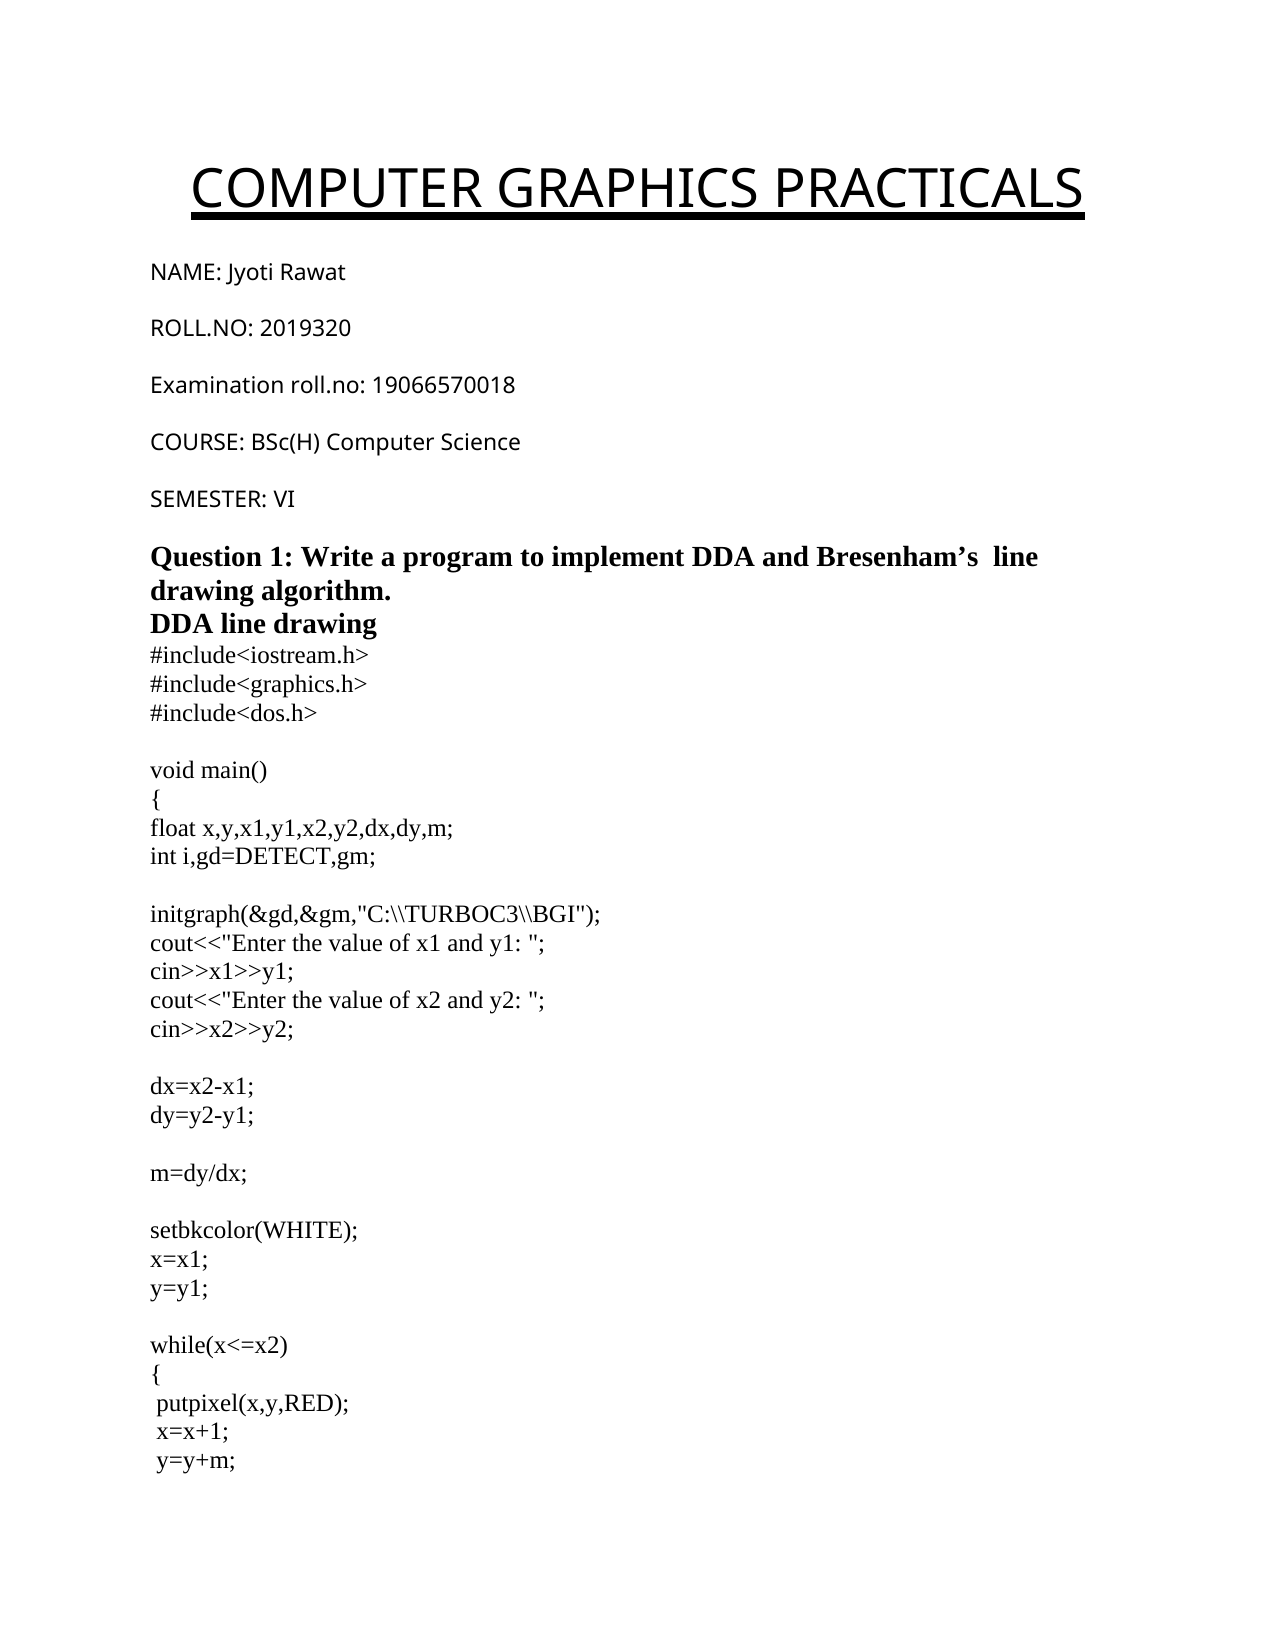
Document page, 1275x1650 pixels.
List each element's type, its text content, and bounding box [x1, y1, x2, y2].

text cin>>x1>>y1; [150, 956, 1125, 985]
text y=y+m; [150, 1445, 1125, 1474]
text dx=x2-x1; [150, 1071, 1125, 1100]
text x=x1; [150, 1244, 1125, 1273]
text ROLL.NO: 2019320 [150, 312, 1125, 344]
text int i,gd=DETECT,gm; [150, 841, 1125, 870]
text cout<<"Enter the value of x1 and y1: "; [150, 928, 1125, 956]
text SEMESTER: VI [150, 483, 1125, 514]
text float x,y,x1,y1,x2,y2,dx,dy,m; [150, 813, 1125, 841]
text COURSE: BSc(H) Computer Science [150, 426, 1125, 457]
text { [150, 784, 1125, 813]
text #include<iostream.h> [150, 640, 1125, 669]
text { [150, 1359, 1125, 1388]
text #include<graphics.h> [150, 669, 1125, 698]
text while(x<=x2) [150, 1330, 1125, 1359]
text COMPUTER GRAPHICS PRACTICALS [150, 150, 1125, 224]
text putpixel(x,y,RED); [150, 1388, 1125, 1416]
text y=y1; [150, 1273, 1125, 1301]
text Examination roll.no: 19066570018 [150, 369, 1125, 400]
text x=x+1; [150, 1416, 1125, 1445]
text NAME: Jyoti Rawat [150, 256, 1125, 287]
text setbkcolor(WHITE); [150, 1215, 1125, 1244]
text void main() [150, 755, 1125, 784]
text Question 1: Write a program to implement DDA and Bresenham’s line drawing algorithm. [150, 539, 1125, 607]
text dy=y2-y1; [150, 1100, 1125, 1129]
text #include<dos.h> [150, 698, 1125, 726]
text initgraph(&gd,&gm,"C:\\TURBOC3\\BGI"); [150, 899, 1125, 928]
text cout<<"Enter the value of x2 and y2: "; [150, 985, 1125, 1014]
text m=dy/dx; [150, 1158, 1125, 1186]
text cin>>x2>>y2; [150, 1014, 1125, 1043]
text DDA line drawing [150, 607, 1125, 640]
